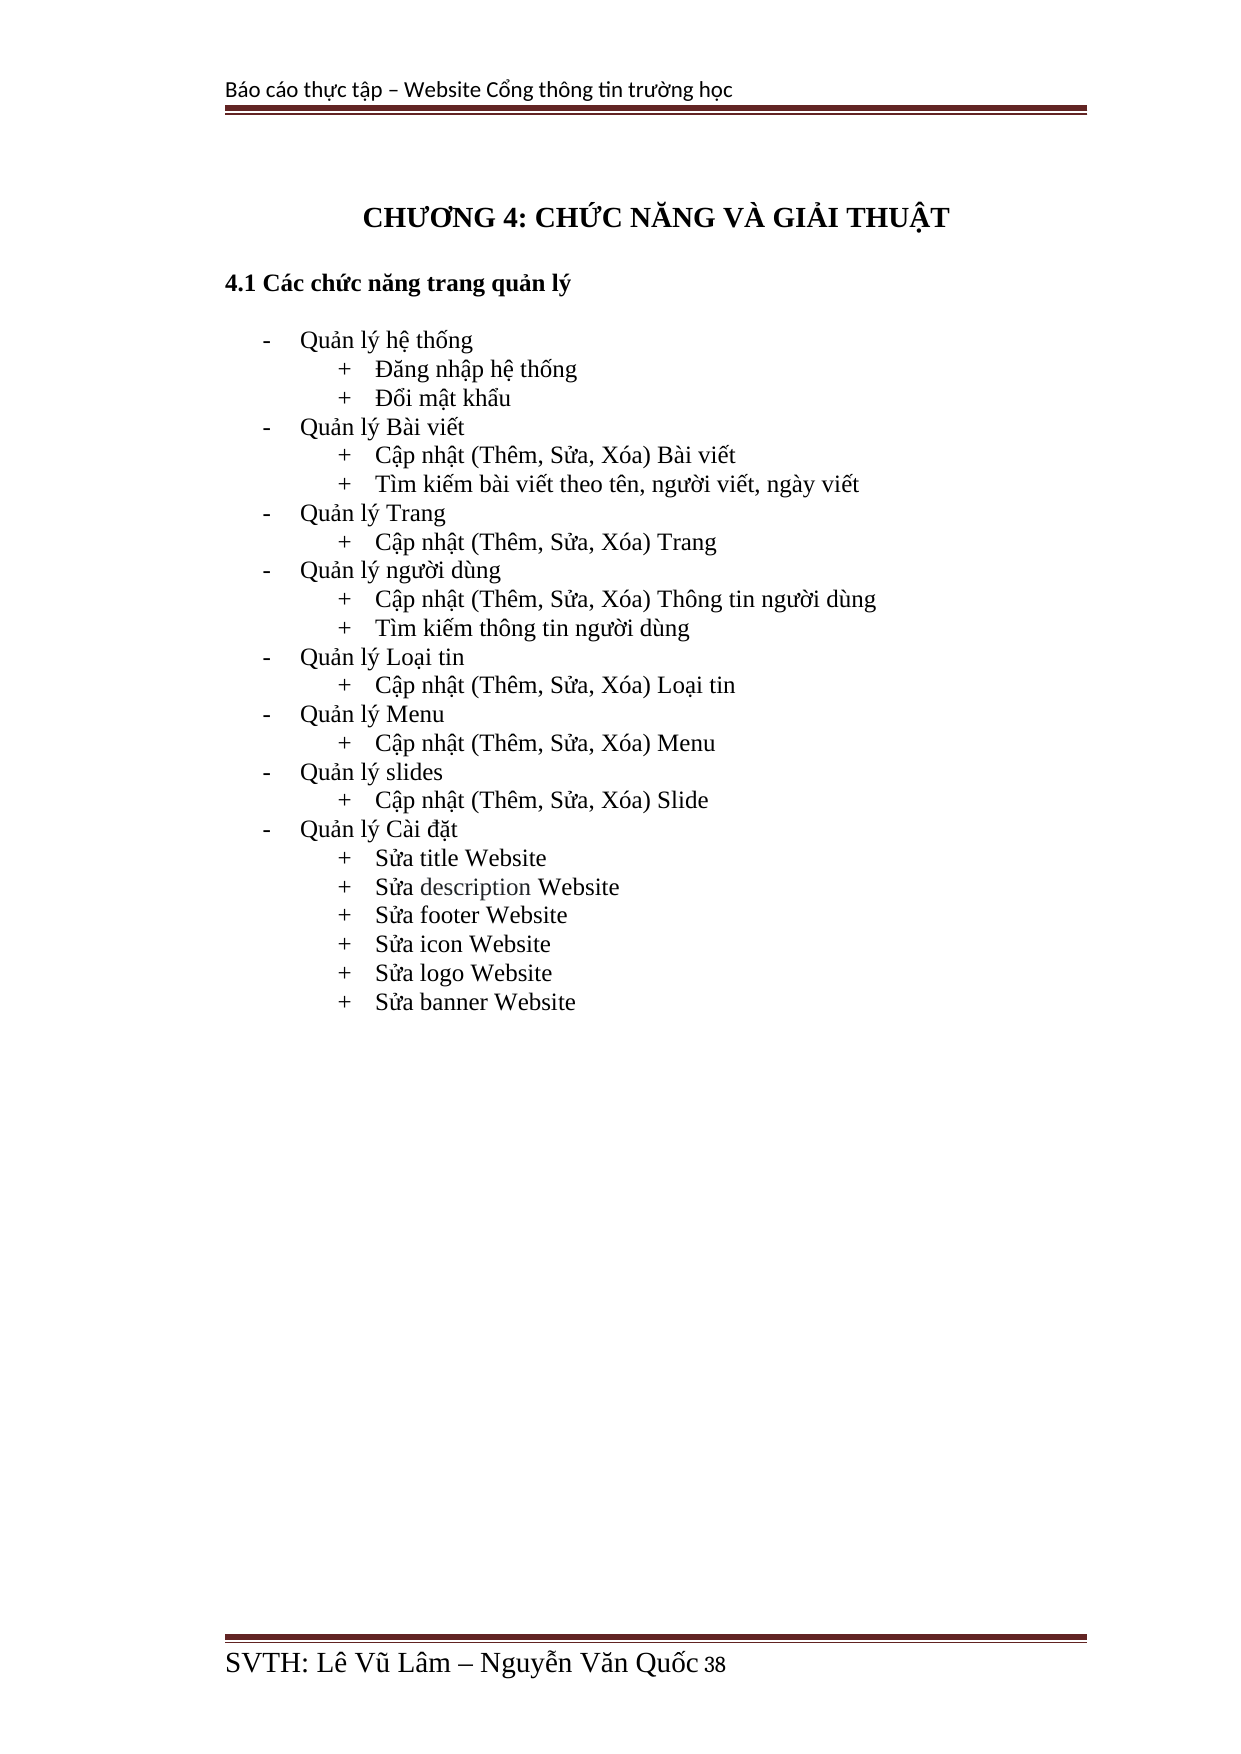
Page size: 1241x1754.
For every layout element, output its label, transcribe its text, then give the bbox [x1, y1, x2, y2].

list Cập nhật (Thêm, Sửa, Xóa) Menu [337, 728, 1087, 757]
subtitle CHƯƠNG 4: CHỨC NĂNG VÀ GIẢI THUẬT [225, 200, 1087, 233]
list Cập nhật (Thêm, Sửa, Xóa) Trang [337, 527, 1087, 556]
list Đăng nhập hệ thống [337, 354, 1087, 383]
list Sửa description Website [337, 872, 420, 901]
list Quản lý Cài đặt [262, 814, 1087, 843]
list Quản lý Menu [262, 699, 1087, 728]
subtitle 4.1 Các chức năng trang quản lý [225, 268, 1087, 296]
list Sửa banner Website [337, 987, 1087, 1016]
list Sửa description Website [531, 872, 1087, 901]
list Sửa footer Website [337, 901, 1087, 929]
list Quản lý người dùng [262, 556, 1087, 584]
list Quản lý hệ thống [262, 326, 1087, 354]
list Sửa icon Website [337, 929, 1087, 958]
list Sửa logo Website [337, 958, 1087, 987]
list Tìm kiếm thông tin người dùng [337, 613, 1087, 642]
list Đổi mật khẩu [337, 383, 1087, 412]
list Cập nhật (Thêm, Sửa, Xóa) Slide [337, 786, 1087, 814]
list Cập nhật (Thêm, Sửa, Xóa) Bài viết [337, 441, 1087, 469]
list Cập nhật (Thêm, Sửa, Xóa) Thông tin người dùng [337, 584, 1087, 613]
list Quản lý Trang [262, 498, 1087, 527]
list Sửa title Website [337, 843, 1087, 872]
list Quản lý Loại tin [262, 642, 1087, 671]
list Quản lý slides [262, 757, 1087, 786]
list Quản lý Bài viết [262, 412, 1087, 441]
list Cập nhật (Thêm, Sửa, Xóa) Loại tin [337, 671, 1087, 699]
list Tìm kiếm bài viết theo tên, người viết, ngày viết [337, 469, 1087, 498]
